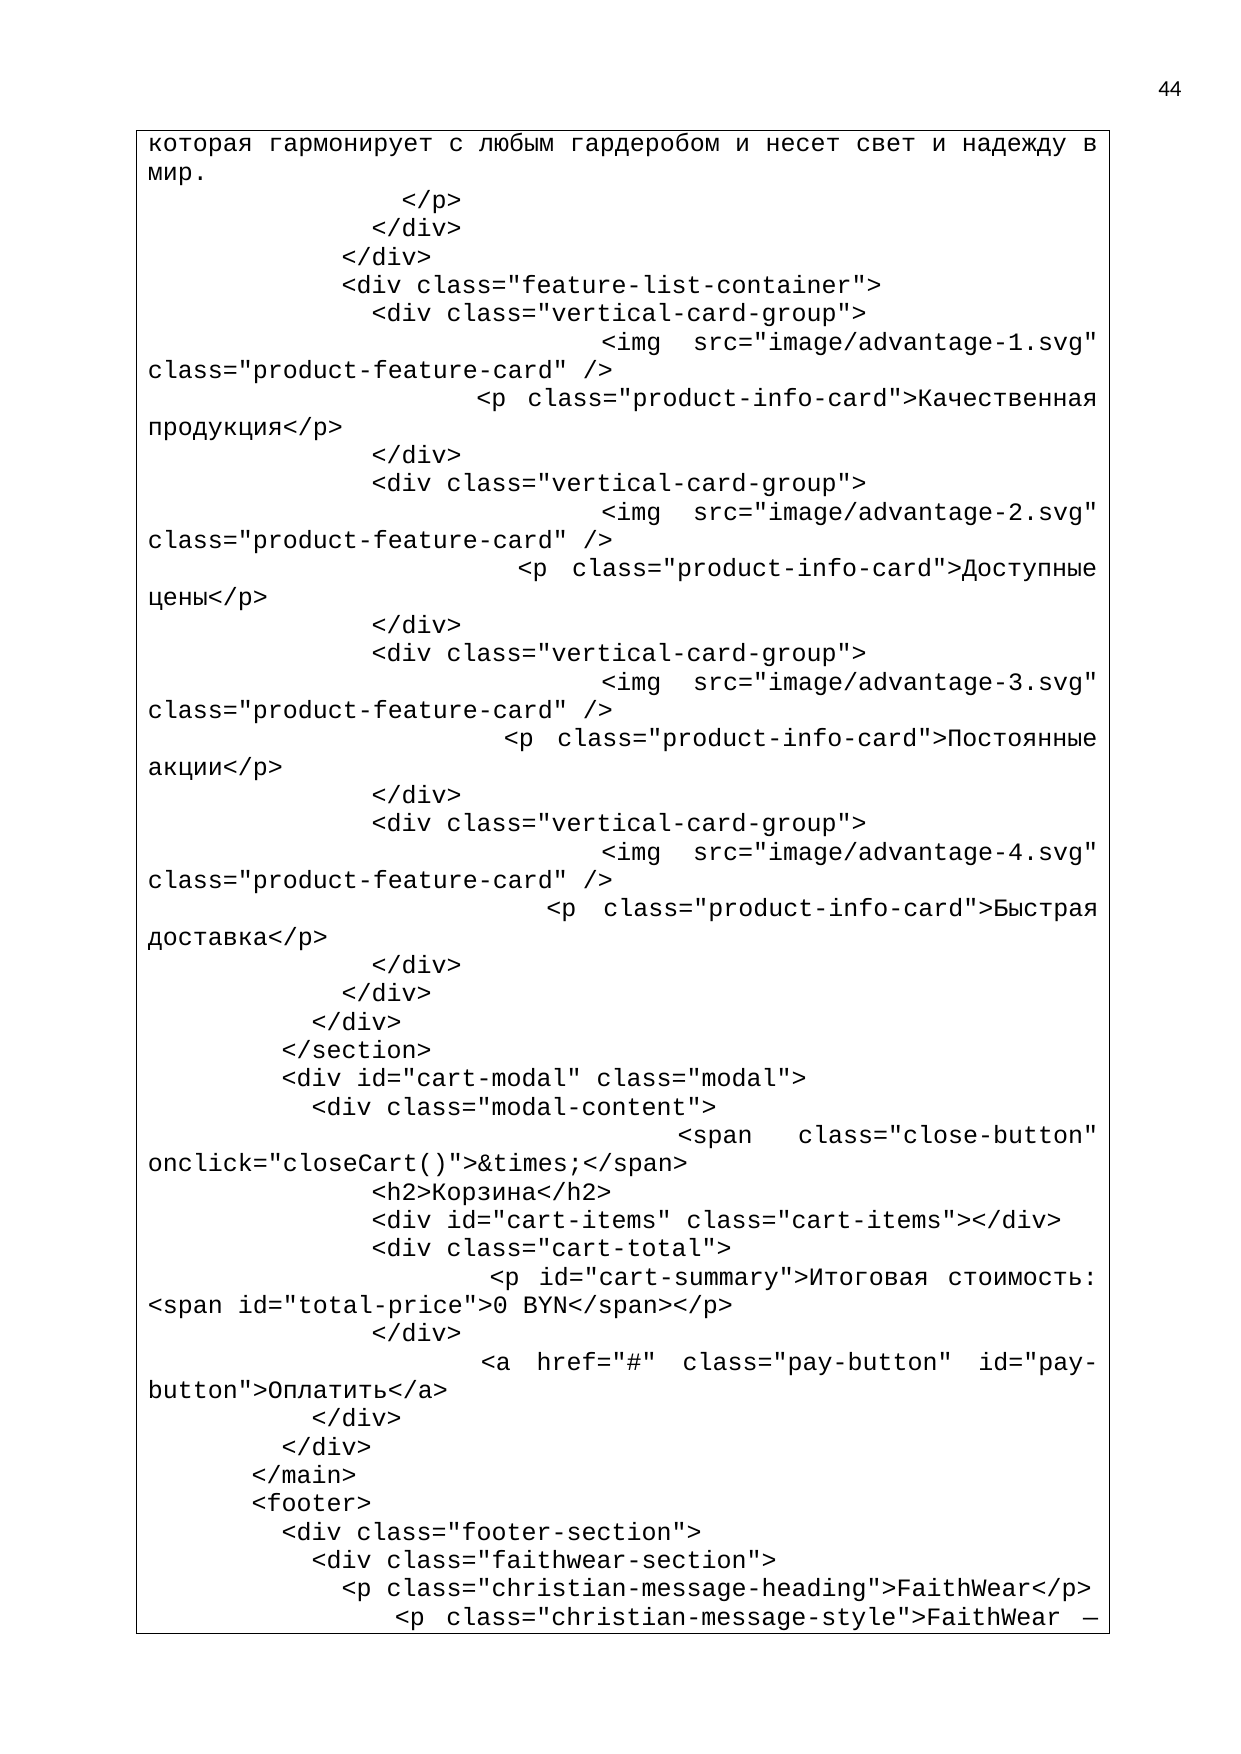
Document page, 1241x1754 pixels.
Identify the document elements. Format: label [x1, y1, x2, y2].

table_header [137, 131, 1109, 1633]
